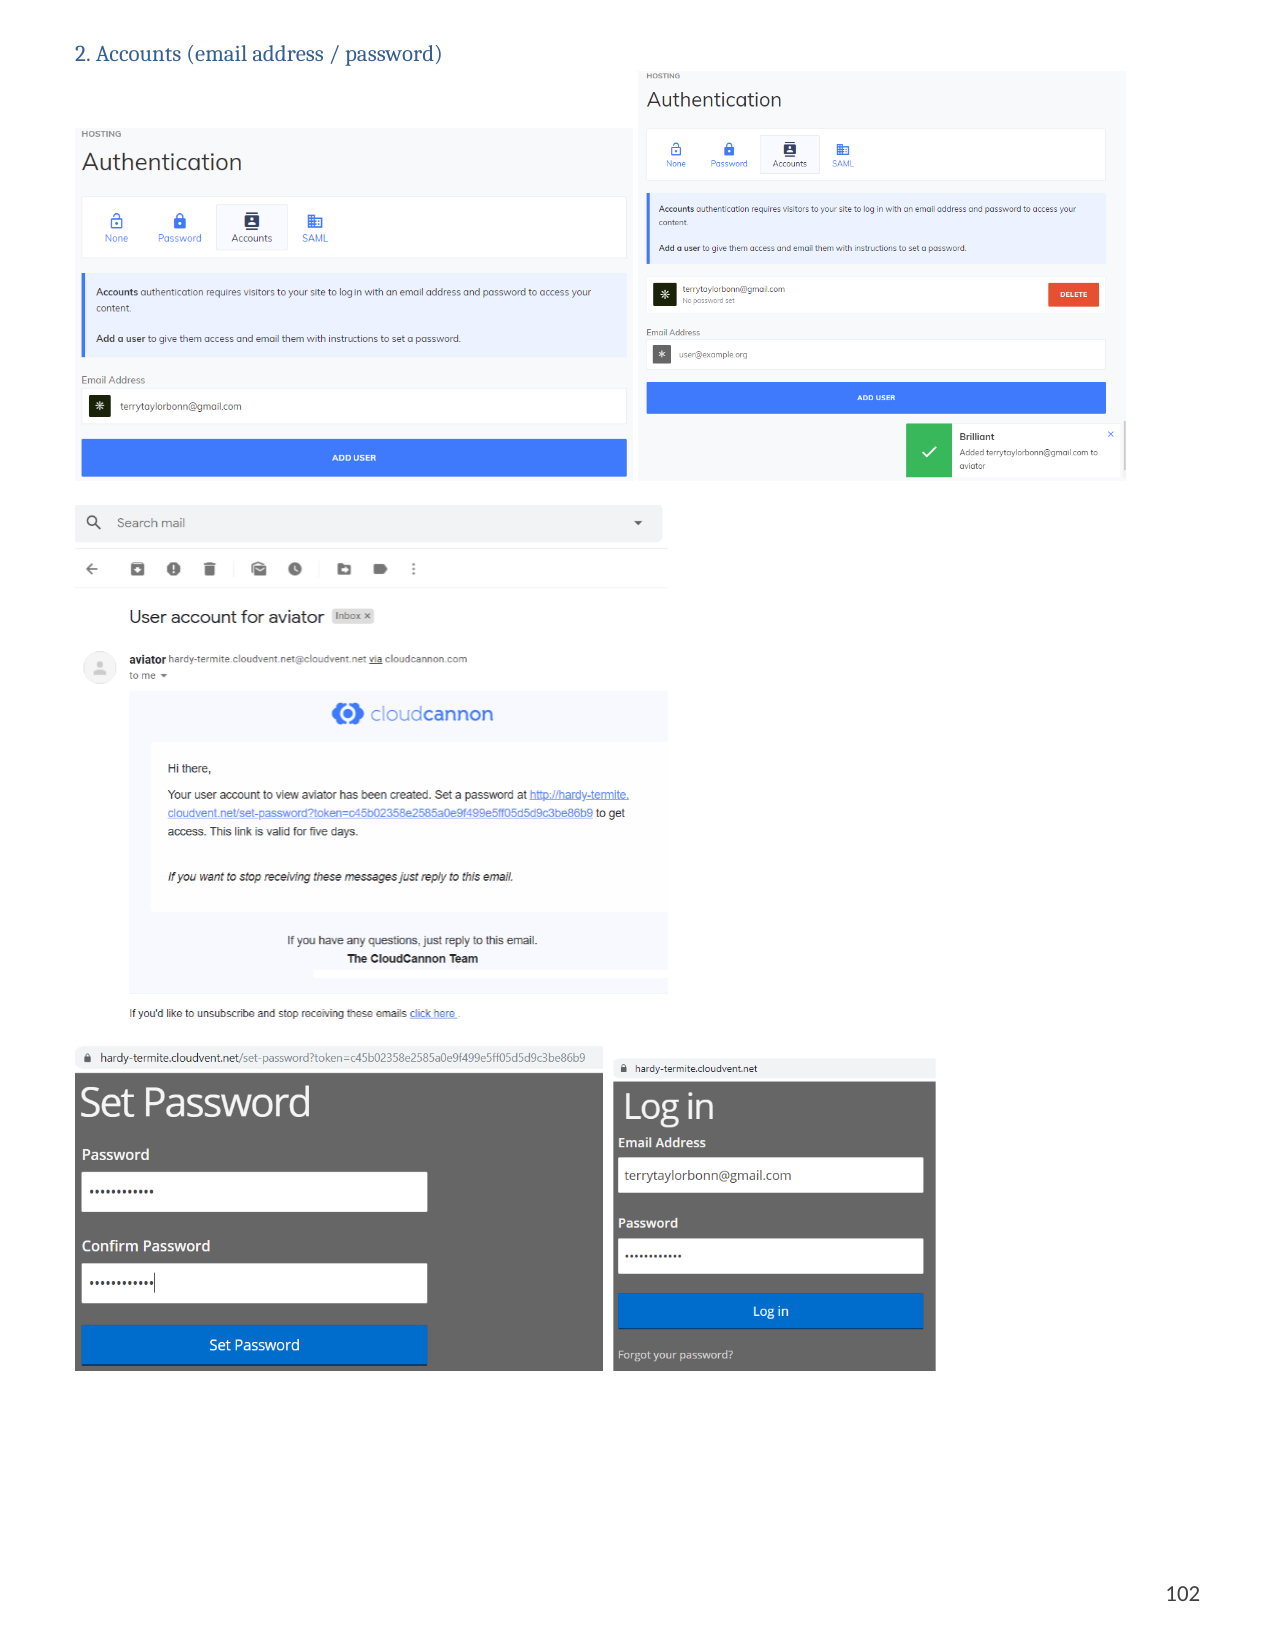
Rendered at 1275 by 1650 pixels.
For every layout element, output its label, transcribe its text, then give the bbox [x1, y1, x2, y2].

picture [638, 71, 1127, 481]
picture [75, 1045, 603, 1371]
picture [75, 505, 669, 1021]
picture [613, 1057, 936, 1371]
subtitle 2. Accounts (email address / password) [75, 41, 1200, 68]
picture [75, 128, 633, 481]
